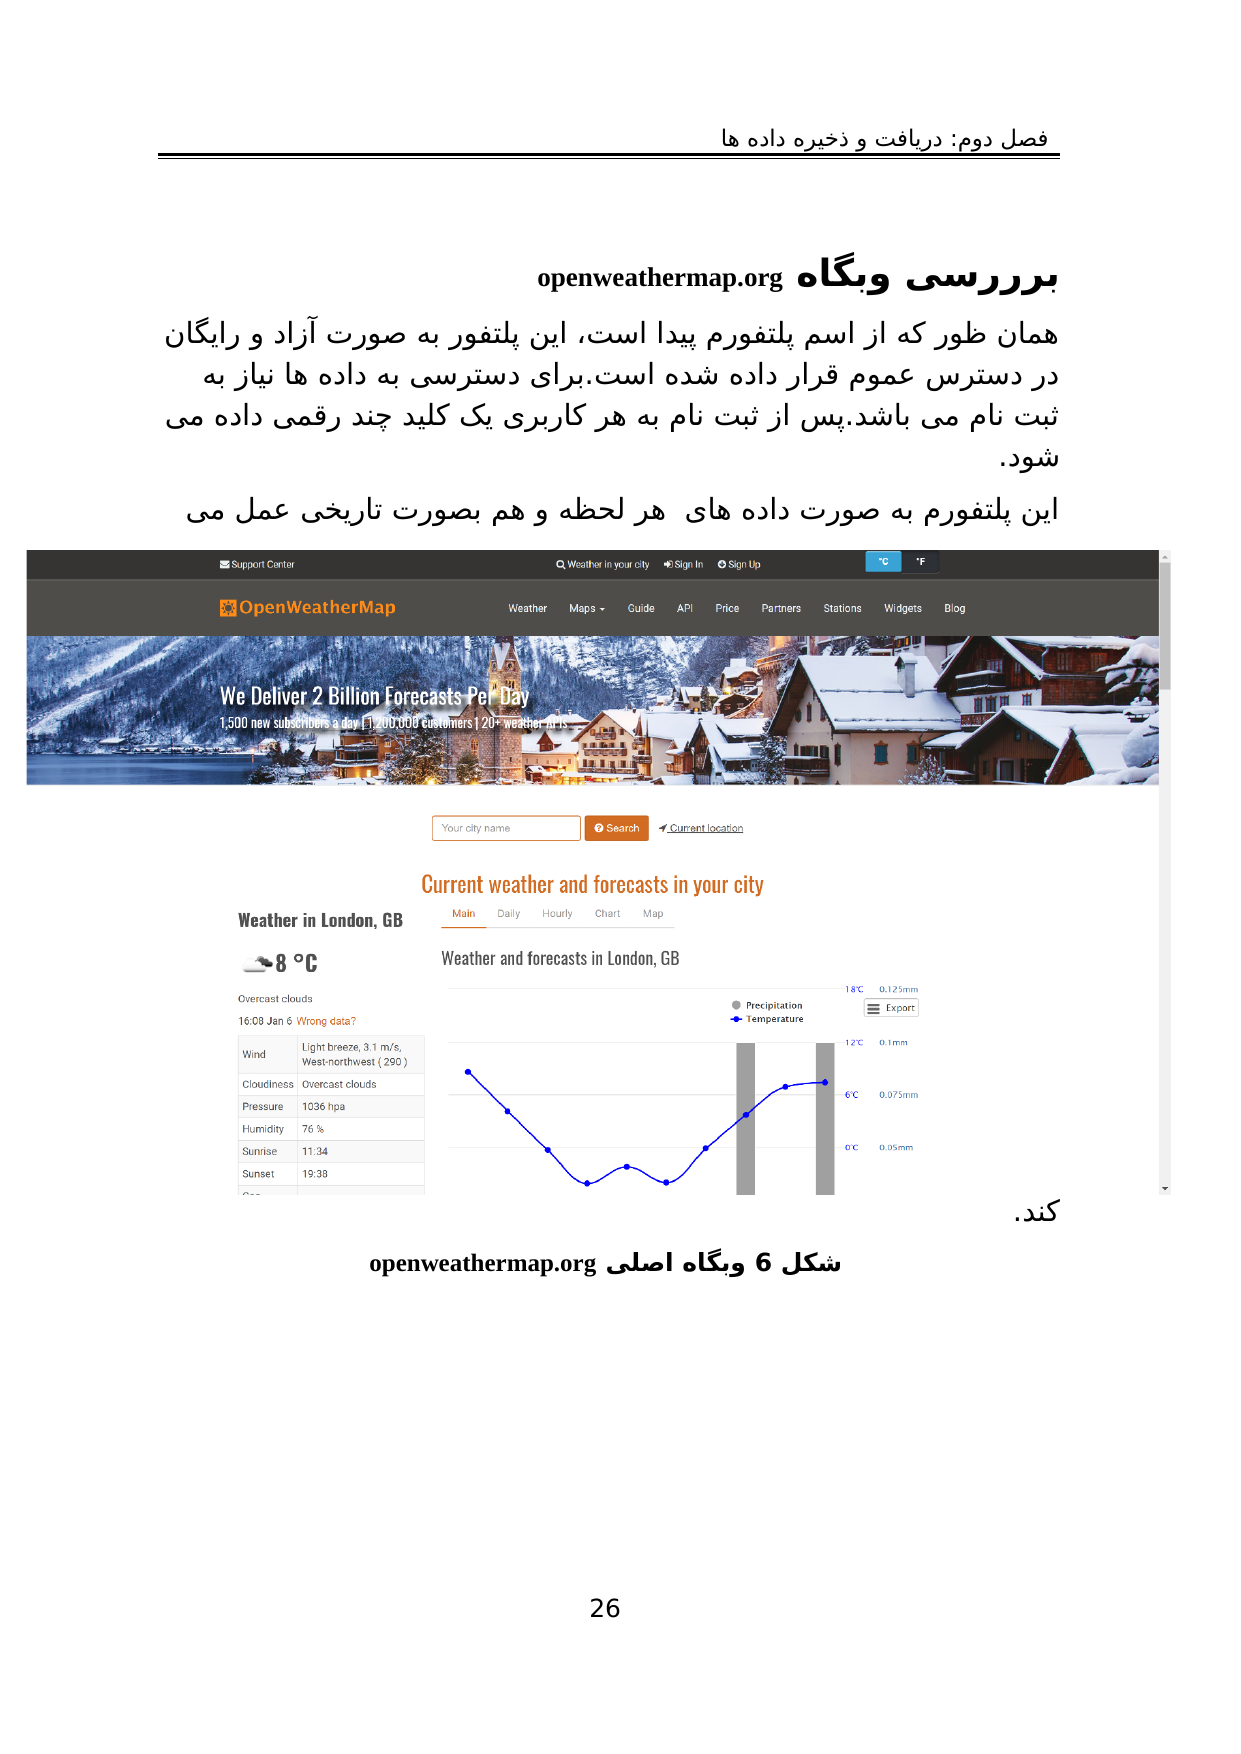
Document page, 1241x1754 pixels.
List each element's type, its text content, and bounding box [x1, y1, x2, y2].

text این پلتفورم به صورت داده های هر لحظه و هم بصورت تاریخی عمل می کند. [150, 492, 1060, 550]
text این پلتفورم به صورت داده های هر لحظه و هم بصورت تاریخی عمل می کند. [150, 1195, 1060, 1228]
picture [26, 550, 1171, 1195]
text همان ظور که از اسم پلتفورم پیدا است، این پلتفور به صورت آزاد و رایگان در دسترس عموم قرار داده شده است.برای دسترسی به داده ها نیاز به ثبت نام می باشد.پس از ثبت نام به هر کاربری یک کلید چند رقمی داده می شود. [150, 317, 1060, 473]
subtitle برررسی وبگاه openweathermap.org [150, 252, 1060, 296]
text شکل 6 وبگاه اصلی openweathermap.org [150, 1248, 1062, 1277]
